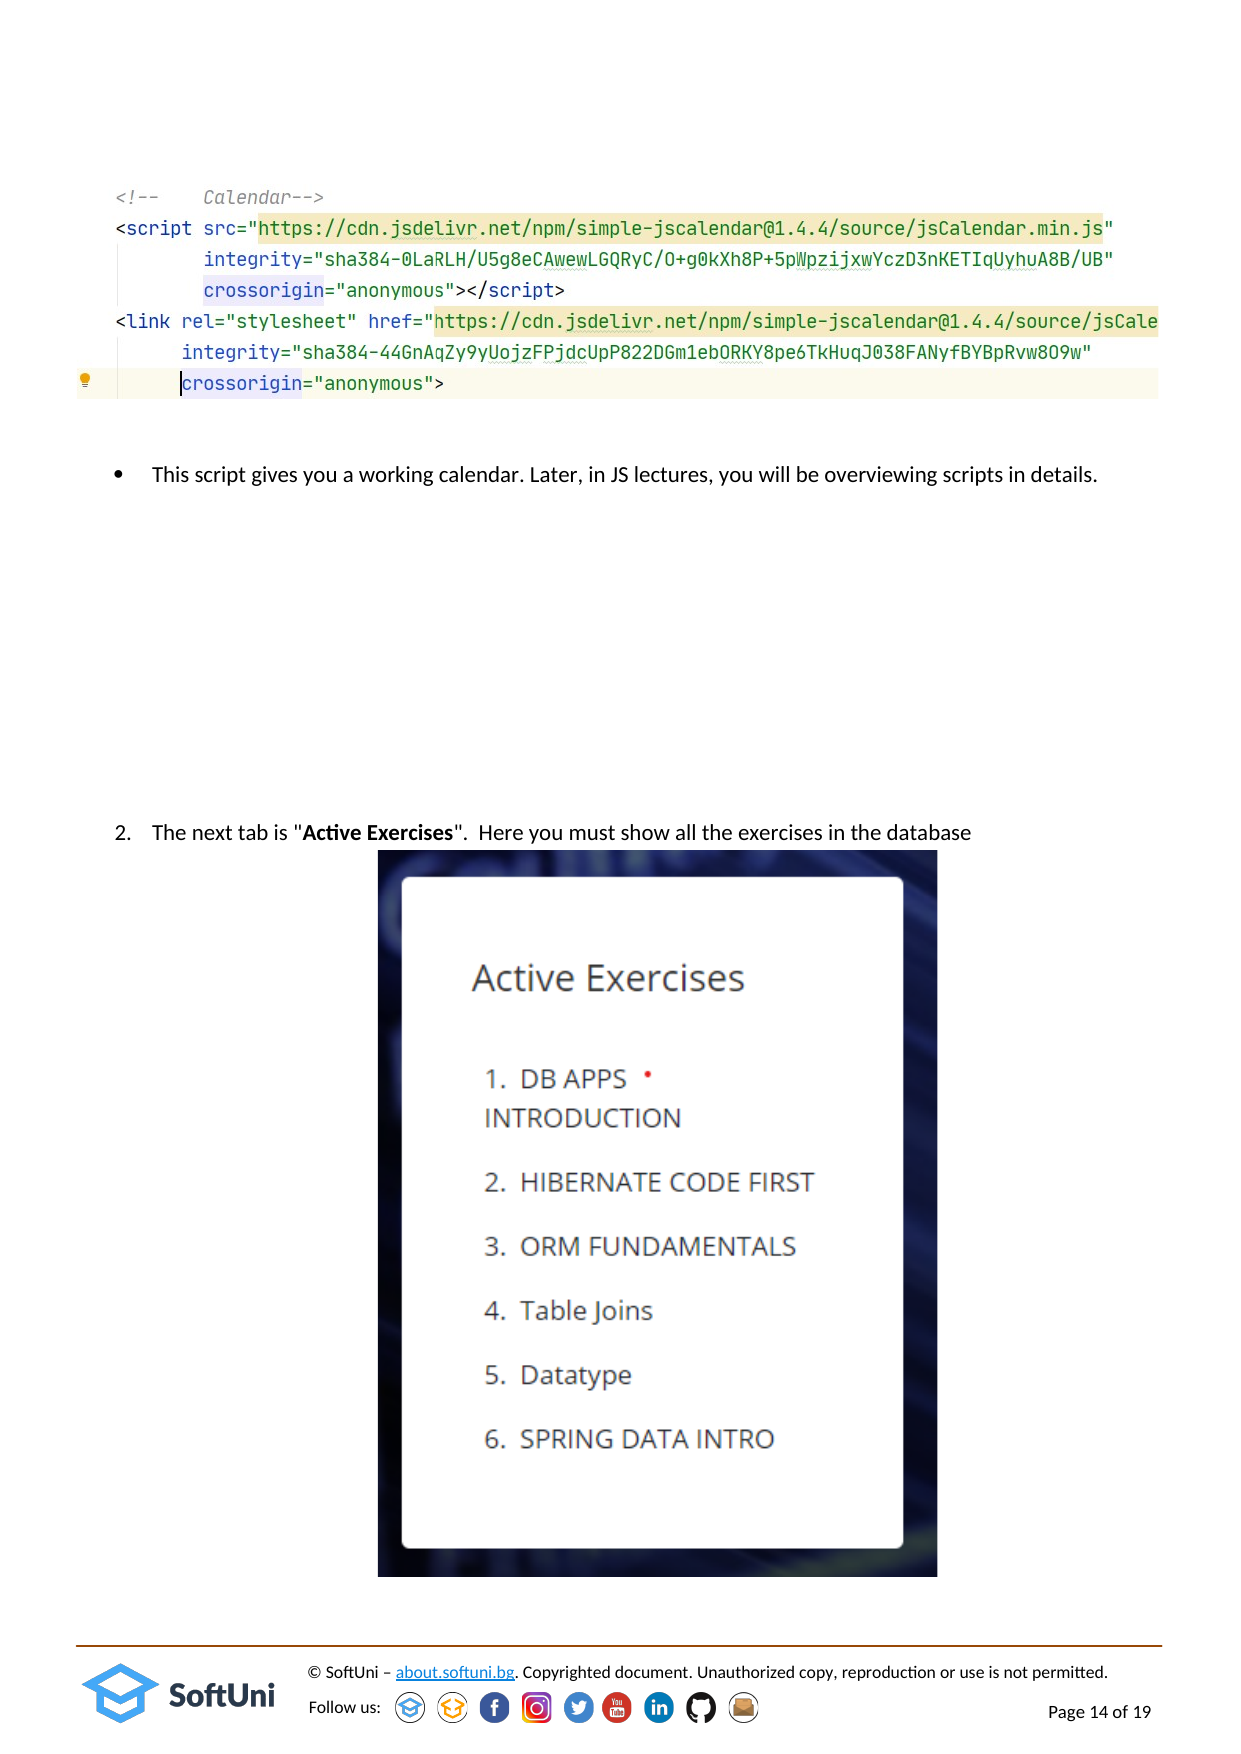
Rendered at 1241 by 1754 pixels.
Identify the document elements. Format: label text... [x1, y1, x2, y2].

picture [75, 1658, 281, 1729]
picture [564, 1692, 594, 1723]
list The next tab is "Active Exercises". Here you must show all the exercises in the database [114, 818, 1163, 846]
picture [437, 1692, 468, 1723]
picture [479, 1692, 510, 1723]
picture [665, 1692, 674, 1701]
picture [644, 1714, 653, 1723]
picture [665, 1714, 674, 1723]
picture [76, 184, 1159, 399]
picture [377, 850, 938, 1577]
picture [658, 1705, 667, 1714]
picture [728, 1692, 759, 1723]
picture [644, 1692, 653, 1701]
picture [395, 1692, 425, 1723]
picture [686, 1692, 716, 1723]
list This script gives you a working calendar. Later, in JS lectures, you will be overviewing scripts in details. [114, 460, 1163, 488]
picture [522, 1692, 552, 1723]
picture [602, 1692, 632, 1723]
